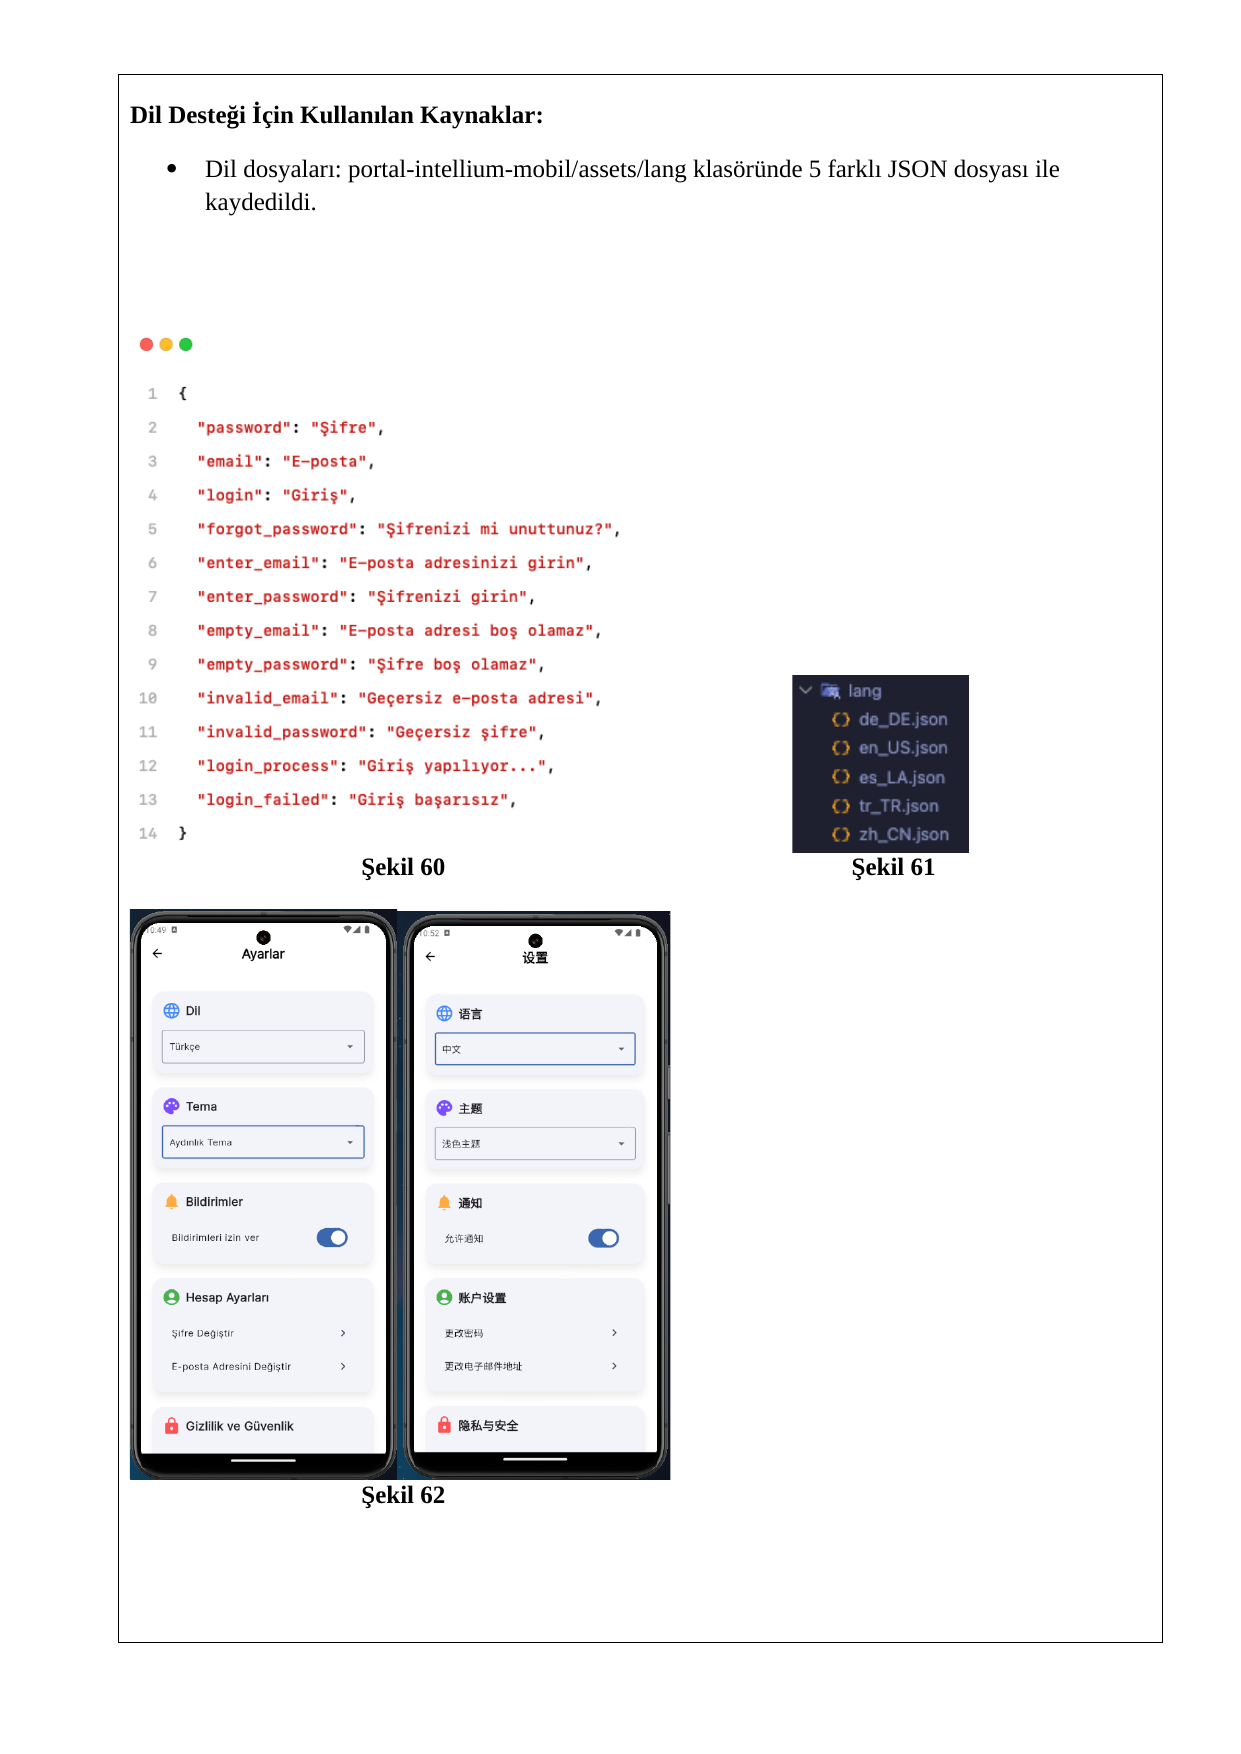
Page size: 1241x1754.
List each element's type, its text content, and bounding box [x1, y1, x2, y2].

table_header Dil Desteği İçin Kullanılan Kaynaklar: Dil dosyaları: portal-intellium-mobil/assets/lang klasöründe 5 farklı JSON dosyası ile kaydedildi. Şekil 60 Şekil 61 Şekil 62 [119, 75, 1162, 1642]
picture [129, 327, 637, 853]
picture [792, 675, 969, 853]
picture [129, 909, 671, 1480]
